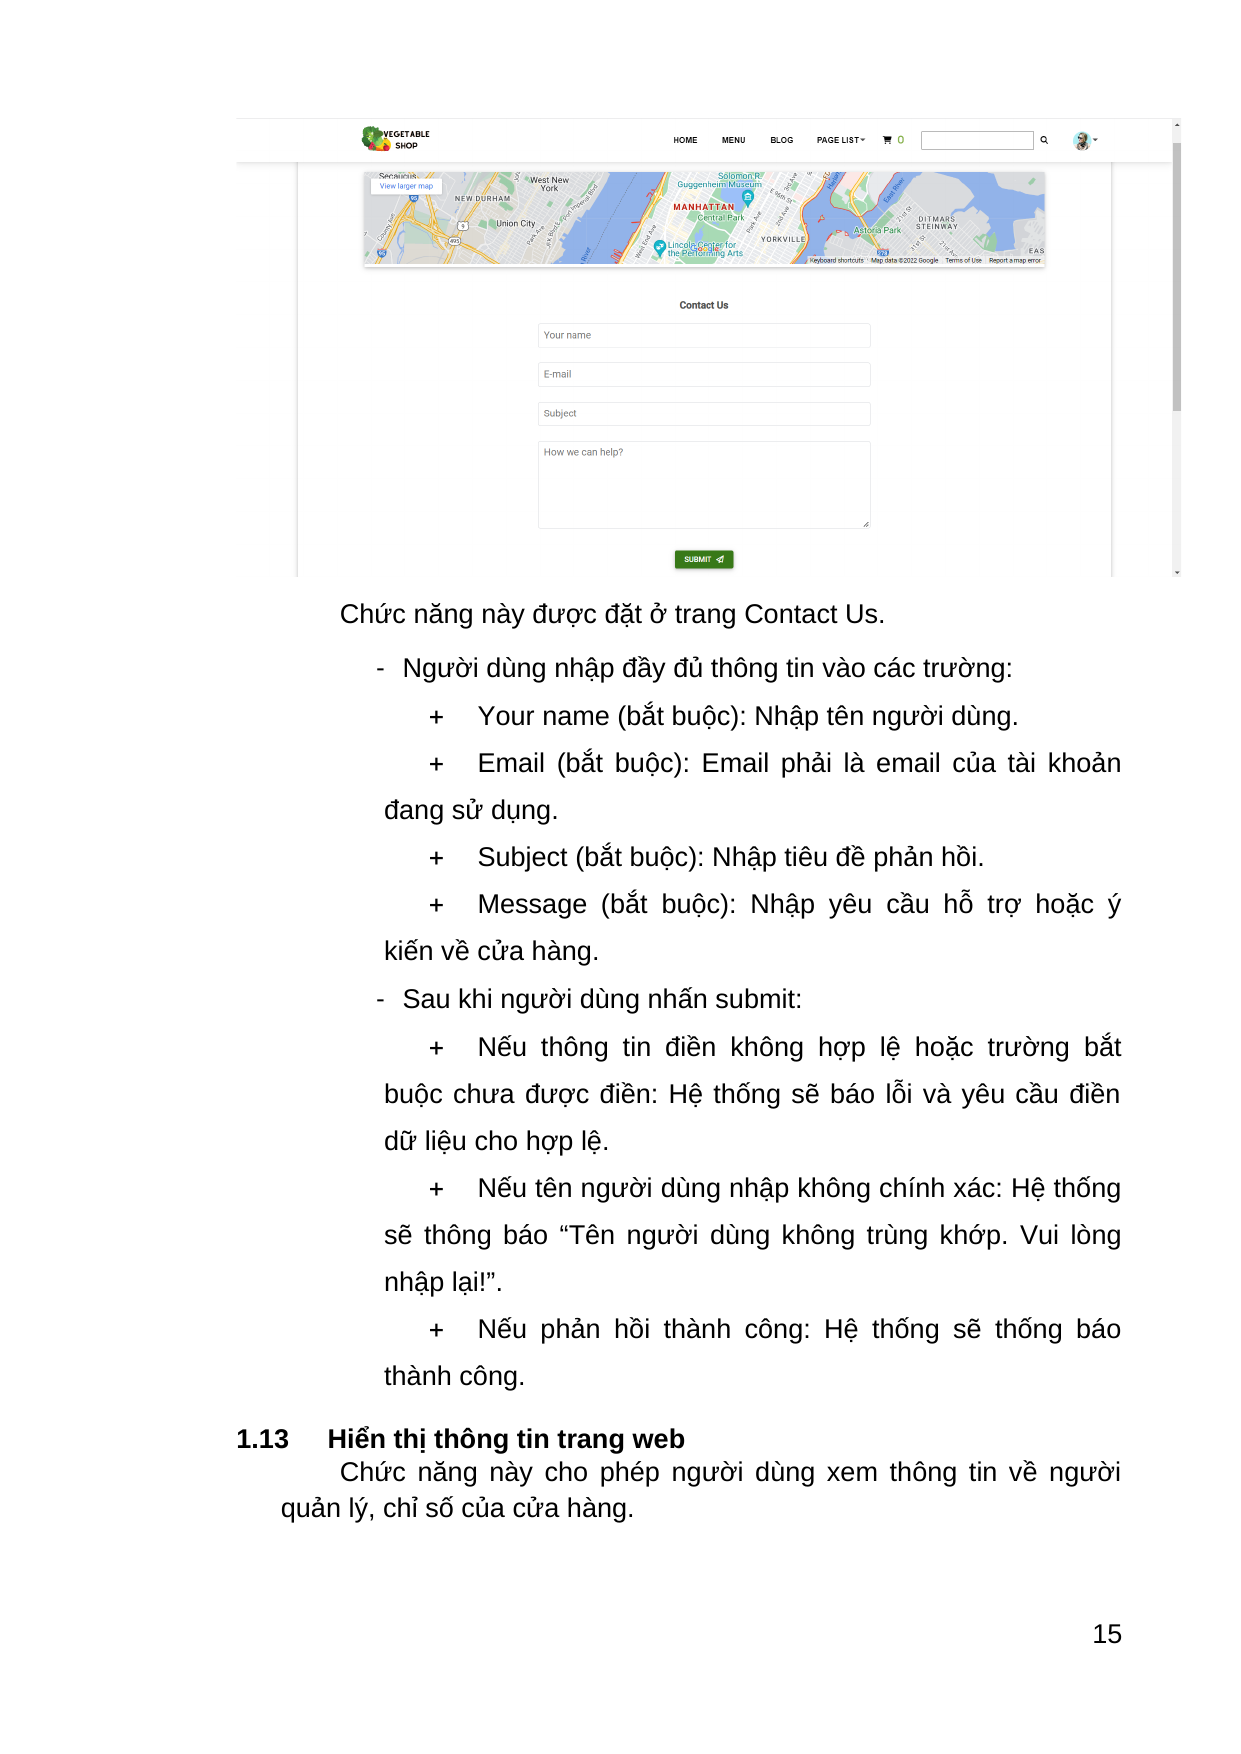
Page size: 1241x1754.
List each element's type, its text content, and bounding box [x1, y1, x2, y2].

list Email (bắt buộc): Email phải là email của tài khoản đang sử dụng. [384, 747, 1122, 825]
list Nếu tên người dùng nhập không chính xác: Hệ thống sẽ thông báo “Tên người dùng không trùng khớp. Vui lòng nhập lại!”. [384, 1172, 1122, 1297]
picture [236, 118, 1182, 577]
list Message (bắt buộc): Nhập yêu cầu hỗ trợ hoặc ý kiến về cửa hàng. [384, 888, 1122, 966]
subtitle Hiển thị thông tin trang web [236, 1423, 1122, 1454]
list Nếu phản hồi thành công: Hệ thống sẽ thống báo thành công. [384, 1313, 1122, 1391]
list Nếu thông tin điền không hợp lệ hoặc trường bắt buộc chưa được điền: Hệ thống sẽ báo lỗi và yêu cầu điền dữ liệu cho hợp lệ. [384, 1031, 1122, 1156]
list Subject (bắt buộc): Nhập tiêu đề phản hồi. [384, 841, 1122, 872]
list Your name (bắt buộc): Nhập tên người dùng. [384, 700, 1122, 732]
text Chức năng này cho phép người dùng xem thông tin về người quản lý, chỉ số của cửa hàng. [281, 1456, 1122, 1523]
list Người dùng nhập đầy đủ thông tin vào các trường: [347, 651, 1122, 684]
text Chức năng này được đặt ở trang Contact Us. [281, 598, 1122, 629]
list Sau khi người dùng nhấn submit: [347, 982, 1122, 1015]
